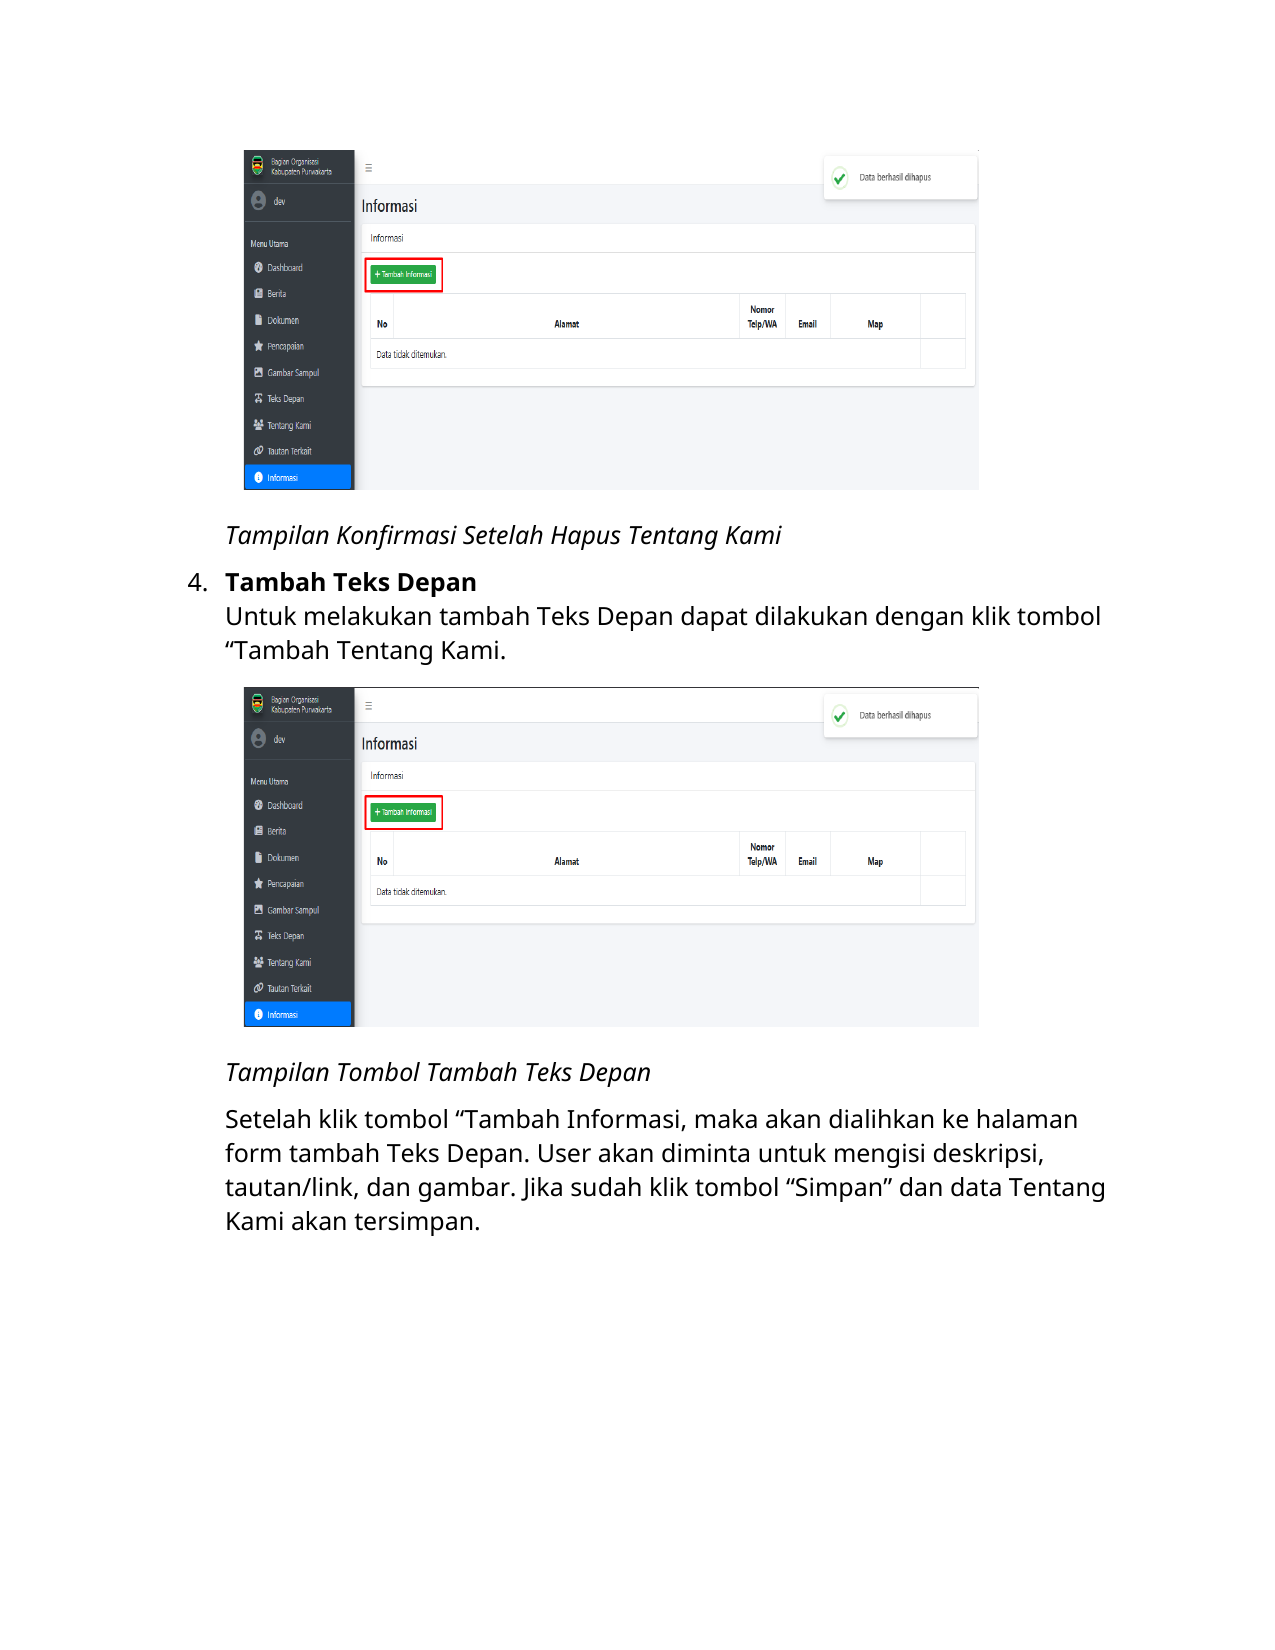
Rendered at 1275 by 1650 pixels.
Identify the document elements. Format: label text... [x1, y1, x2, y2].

list Tampilan Tombol Tambah Teks Depan [187, 1055, 1125, 1089]
list Setelah klik tombol “Tambah Informasi, maka akan dialihkan ke halaman form tambah Teks Depan. User akan diminta untuk mengisi deskripsi, tautan/link, dan gambar. Jika sudah klik tombol “Simpan” dan data Tentang Kami akan tersimpan. [187, 1102, 1125, 1238]
picture [243, 687, 979, 1027]
list Tambah Teks Depan Untuk melakukan tambah Teks Depan dapat dilakukan dengan klik tombol “Tambah Tentang Kami. [187, 564, 1125, 666]
picture [243, 150, 979, 490]
list Tampilan Konfirmasi Setelah Hapus Tentang Kami [187, 518, 1125, 552]
